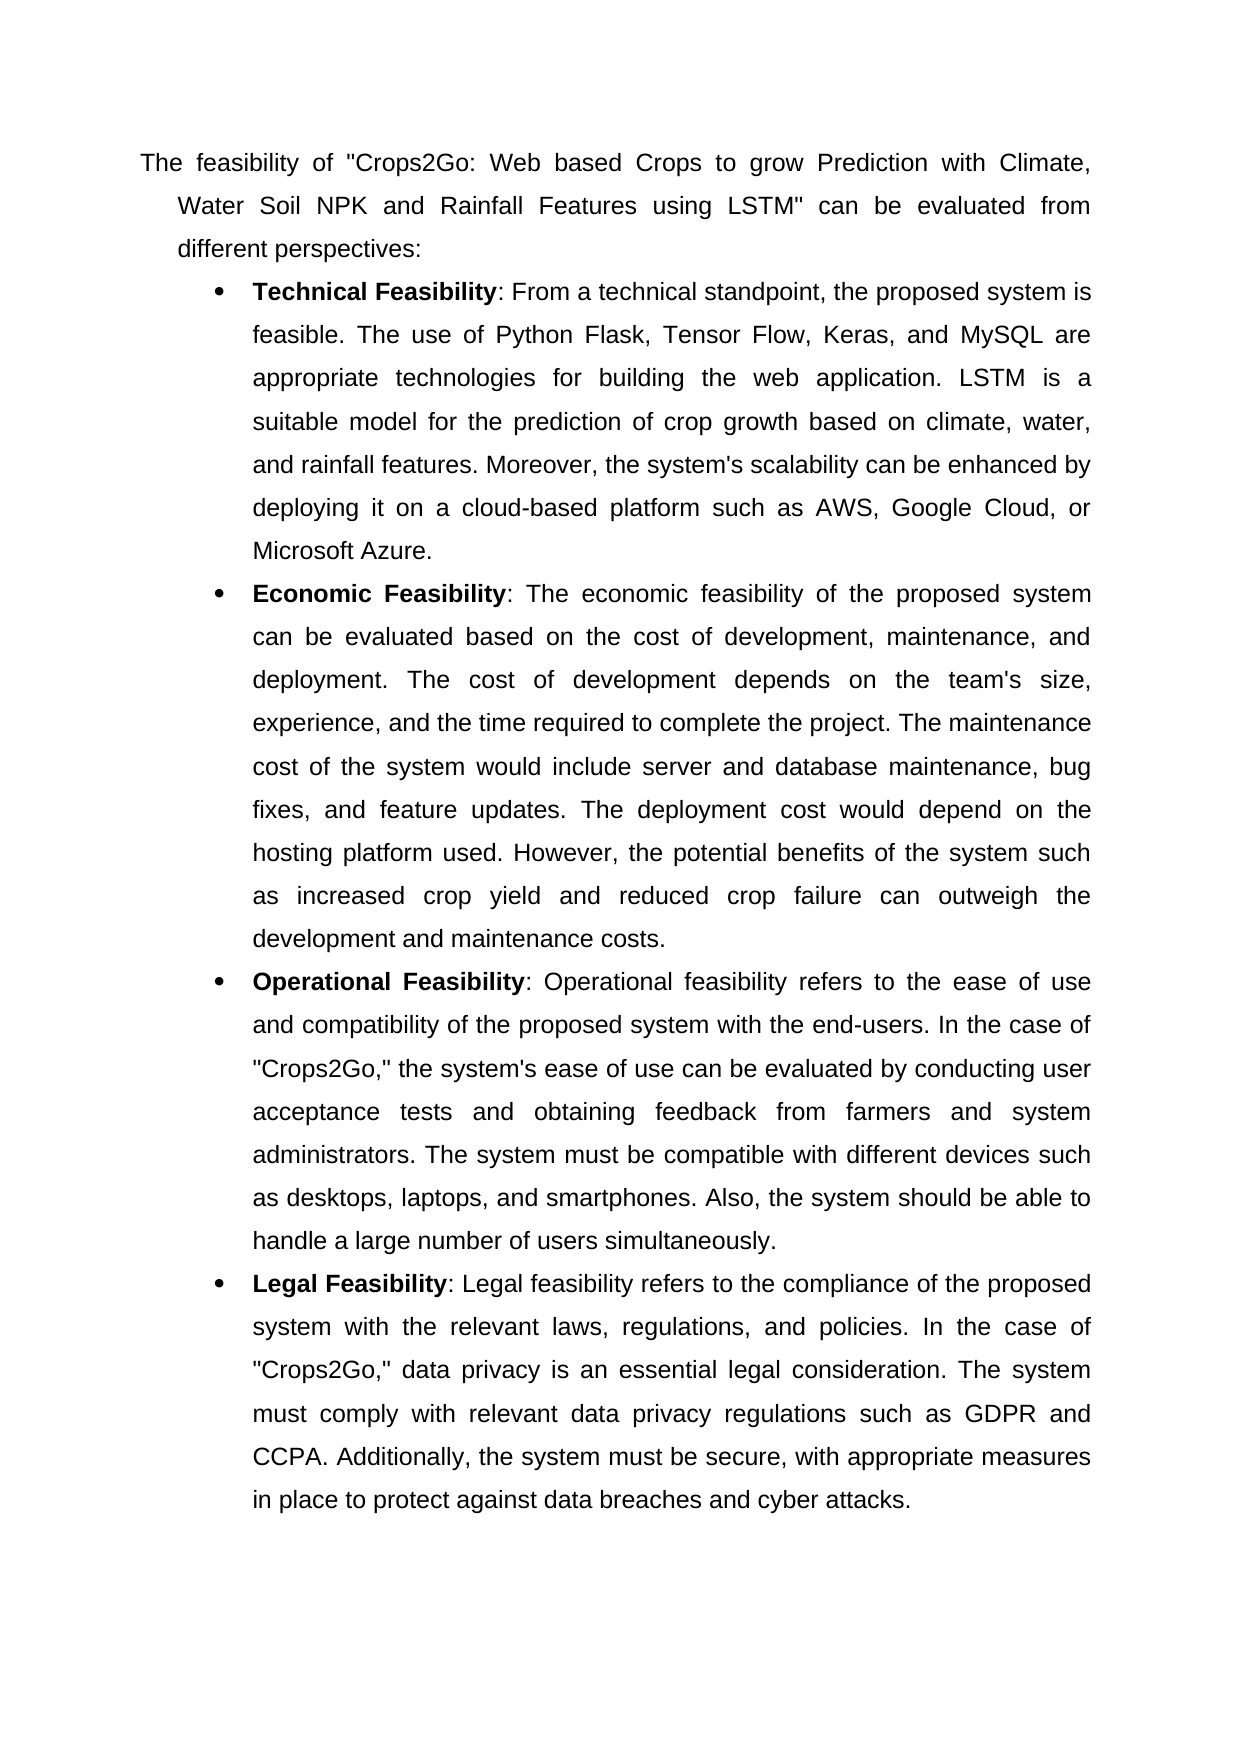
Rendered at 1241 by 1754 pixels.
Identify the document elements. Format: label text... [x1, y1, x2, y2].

list The feasibility of "Crops2Go: Web based Crops to grow Prediction with Climate, Water Soil NPK and Rainfall Features using LSTM" can be evaluated from different perspectives: [140, 148, 1093, 263]
list Legal Feasibility: Legal feasibility refers to the compliance of the proposed system with the relevant laws, regulations, and policies. In the case of "Crops2Go," data privacy is an essential legal consideration. The system must comply with relevant data privacy regulations such as GDPR and CCPA. Additionally, the system must be secure, with appropriate measures in place to protect against data breaches and cyber attacks. [215, 1269, 1093, 1514]
list Technical Feasibility: From a technical standpoint, the proposed system is feasible. The use of Python Flask, Tensor Flow, Keras, and MySQL are appropriate technologies for building the web application. LSTM is a suitable model for the prediction of crop growth based on climate, water, and rainfall features. Moreover, the system's scalability can be enhanced by deploying it on a cloud-based platform such as AWS, Google Cloud, or Microsoft Azure. [215, 277, 1093, 564]
list Operational Feasibility: Operational feasibility refers to the ease of use and compatibility of the proposed system with the end-users. In the case of "Crops2Go," the system's ease of use can be evaluated by conducting user acceptance tests and obtaining feedback from farmers and system administrators. The system must be compatible with different devices such as desktops, laptops, and smartphones. Also, the system should be able to handle a large number of users simultaneously. [215, 967, 1093, 1255]
list Economic Feasibility: The economic feasibility of the proposed system can be evaluated based on the cost of development, maintenance, and deployment. The cost of development depends on the team's size, experience, and the time required to complete the project. The maintenance cost of the system would include server and database maintenance, bug fixes, and feature updates. The deployment cost would depend on the hosting platform used. However, the potential benefits of the system such as increased crop yield and reduced crop failure can outweigh the development and maintenance costs. [215, 579, 1093, 953]
